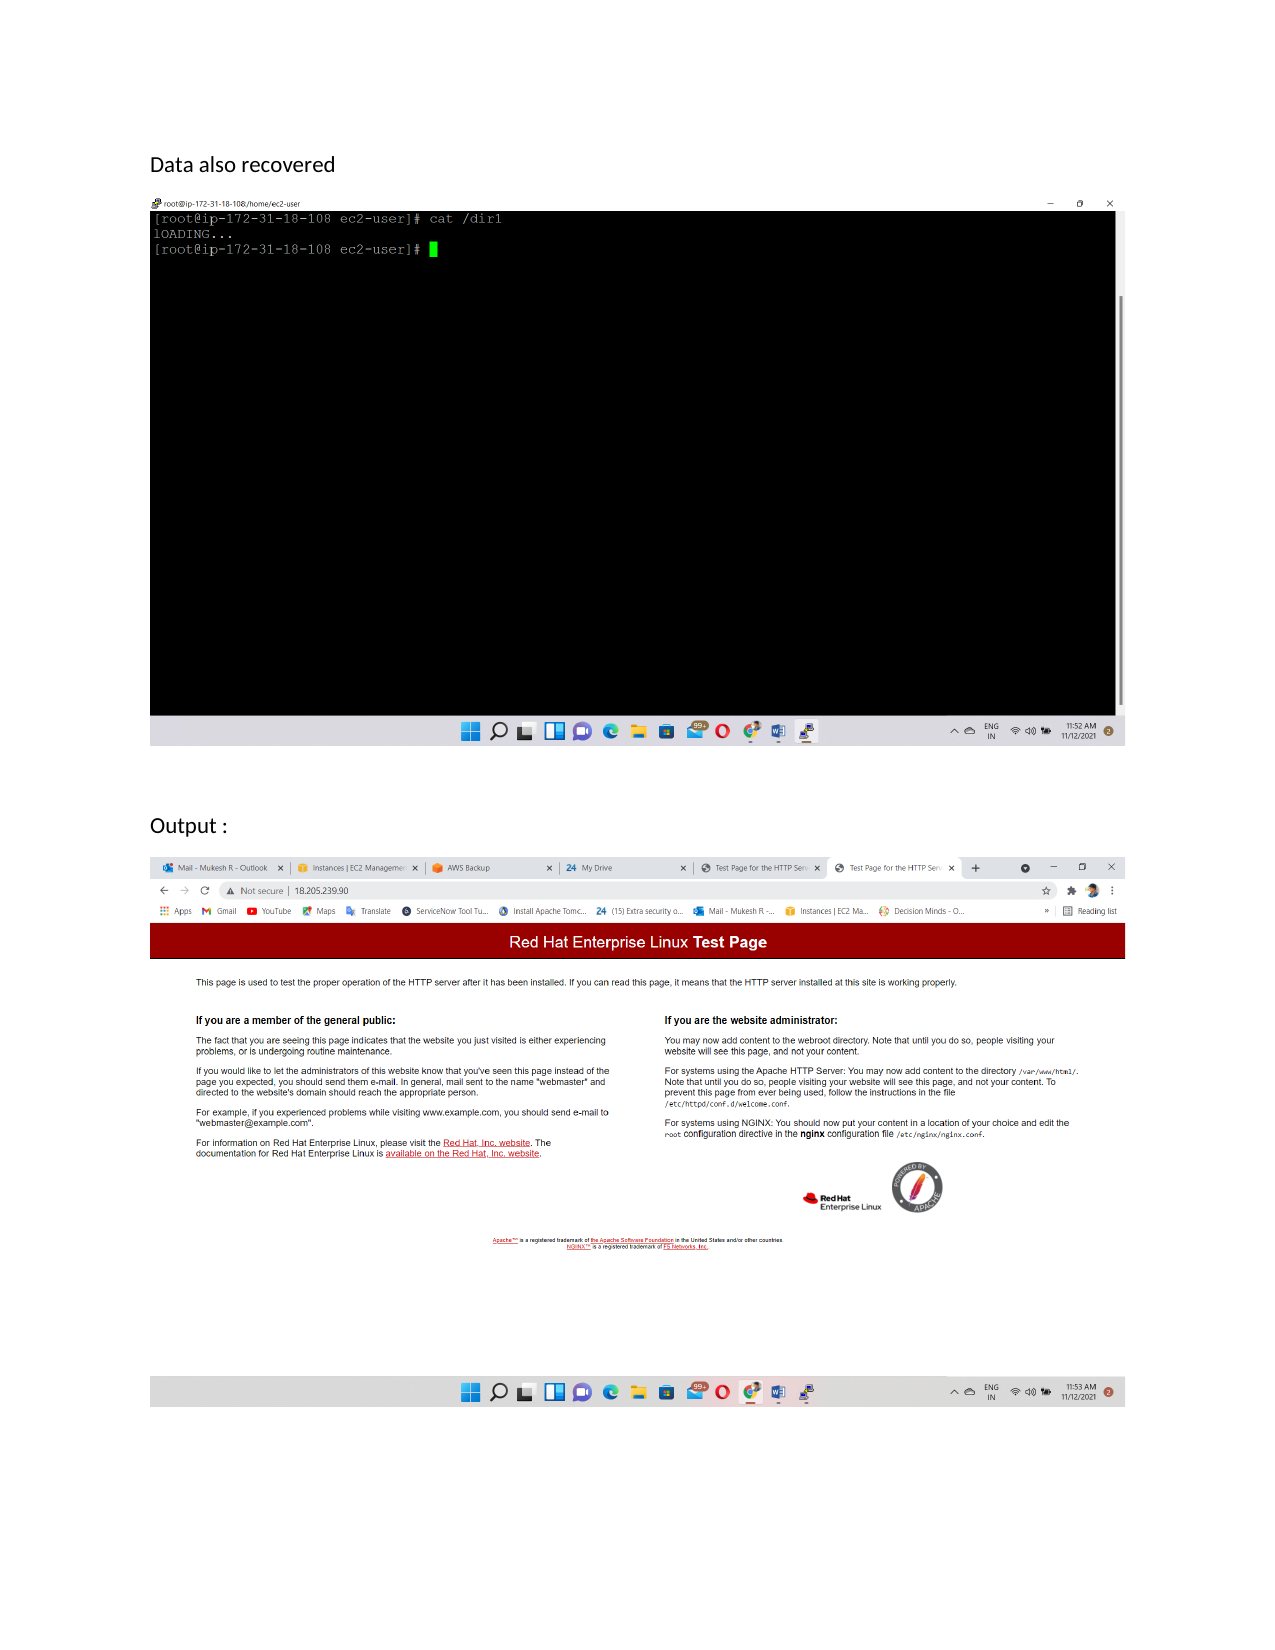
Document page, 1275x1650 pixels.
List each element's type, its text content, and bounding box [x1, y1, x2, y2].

picture [150, 857, 1125, 1407]
picture [150, 196, 1125, 746]
text Data also recovered [150, 150, 1125, 178]
text Output : [150, 811, 1125, 839]
